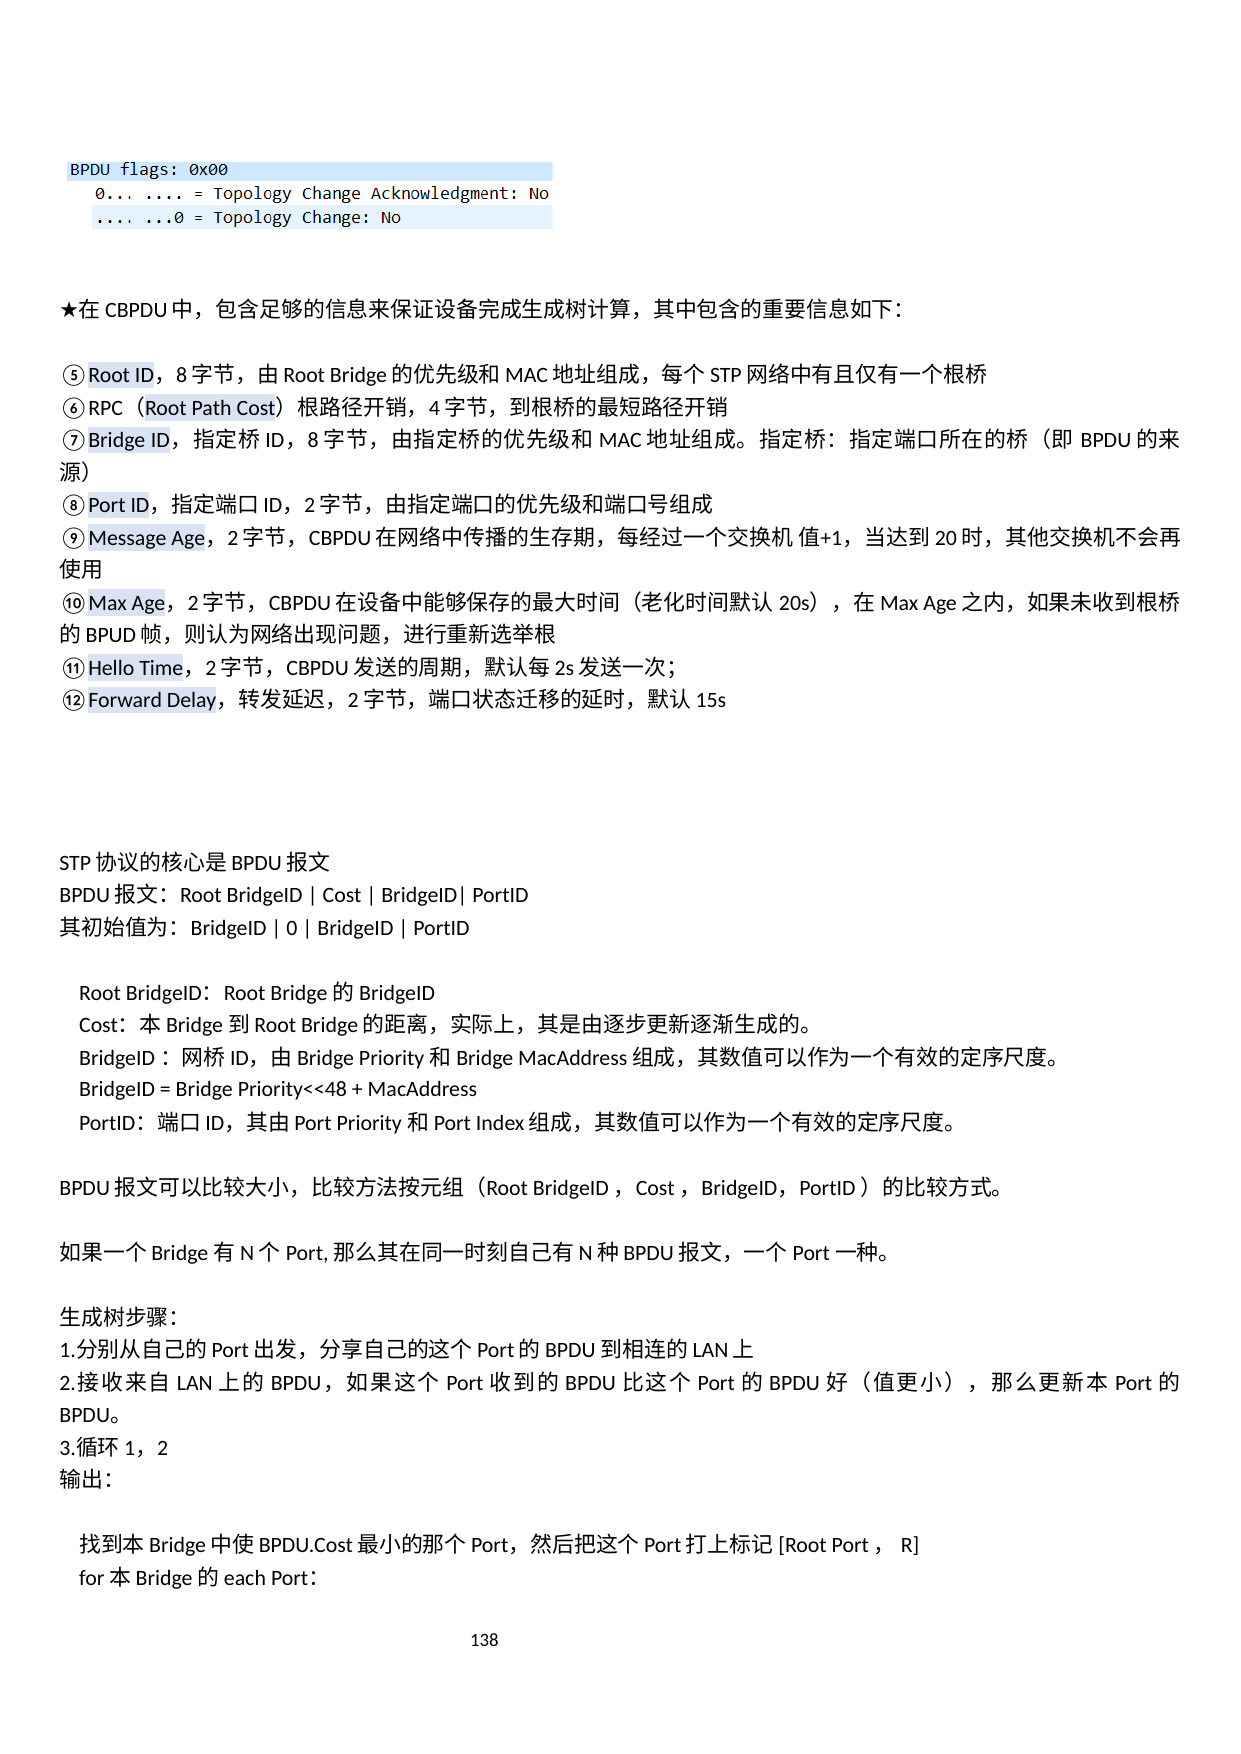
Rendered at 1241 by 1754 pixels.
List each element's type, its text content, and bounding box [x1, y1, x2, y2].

text ⑧Port ID，指定端口ID，2字节，由指定端口的优先级和端口号组成 [59, 487, 1181, 519]
text BridgeID = Bridge Priority<<48 + MacAddress [59, 1072, 1181, 1104]
text for 本Bridge的 each Port： [59, 1559, 1181, 1592]
text BridgeID ：网桥ID，由Bridge Priority 和 Bridge MacAddress组成，其数值可以作为一个有效的定序尺度。 [59, 1039, 1181, 1072]
text 2.接收来自LAN上的BPDU，如果这个Port收到的BPDU比这个Port的BPDU好（值更小），那么更新本Port的BPDU。 [59, 1364, 1181, 1429]
text Cost：本Bridge 到Root Bridge的距离，实际上，其是由逐步更新逐渐生成的。 [59, 1007, 1181, 1039]
text Root BridgeID：Root Bridge 的 BridgeID [59, 974, 1181, 1007]
text ⑩Max Age，2字节，CBPDU在设备中能够保存的最大时间（老化时间默认20s），在Max Age之内，如果未收到根桥的BPUD帧，则认为网络出现问题，进行重新选举根 [59, 584, 1181, 649]
text ⑦Bridge ID，指定桥ID，8字节，由指定桥的优先级和MAC地址组成。指定桥：指定端口所在的桥（即BPDU的来源） [59, 422, 1181, 487]
text ⑥RPC（Root Path Cost）根路径开销，4字节，到根桥的最短路径开销 [59, 389, 1181, 422]
text 找到本Bridge中使BPDU.Cost最小的那个Port，然后把这个Port打上标记 [Root Port ， R] [59, 1527, 1181, 1559]
text ⑫Forward Delay，转发延迟，2字节，端口状态迁移的延时，默认15s [59, 682, 1181, 714]
text 输出： [59, 1462, 1181, 1494]
text 如果一个Bridge 有 N 个 Port, 那么其在同一时刻自己有N种BPDU报文，一个 Port 一种。 [59, 1234, 1181, 1267]
text PortID：端口ID，其由Port Priority 和 Port Index组成，其数值可以作为一个有效的定序尺度。 [59, 1104, 1181, 1137]
text 1.分别从自己的Port 出发，分享自己的这个Port的BPDU 到相连的LAN上 [59, 1332, 1181, 1364]
text 生成树步骤： [59, 1299, 1181, 1332]
text BPDU报文：Root BridgeID | Cost | BridgeID| PortID [59, 877, 1181, 909]
picture [59, 162, 553, 231]
text ⑨Message Age，2字节，CBPDU在网络中传播的生存期，每经过一个交换机 值+1，当达到20时，其他交换机不会再使用 [59, 519, 1181, 584]
text ⑪Hello Time，2字节，CBPDU发送的周期，默认每2s发送一次； [59, 649, 1181, 682]
text 3.循环1，2 [59, 1429, 1181, 1462]
text 其初始值为：BridgeID | 0 | BridgeID | PortID [59, 909, 1181, 942]
text ⑤Root ID，8字节，由Root Bridge的优先级和MAC地址组成，每个STP网络中有且仅有一个根桥 [59, 357, 1181, 389]
text BPDU报文可以比较大小，比较方法按元组（Root BridgeID ，Cost ，BridgeID，PortID ）的比较方式。 [59, 1169, 1181, 1202]
text STP协议的核心是BPDU报文 [59, 844, 1181, 877]
text ★在CBPDU中，包含足够的信息来保证设备完成生成树计算，其中包含的重要信息如下： [59, 292, 1181, 324]
